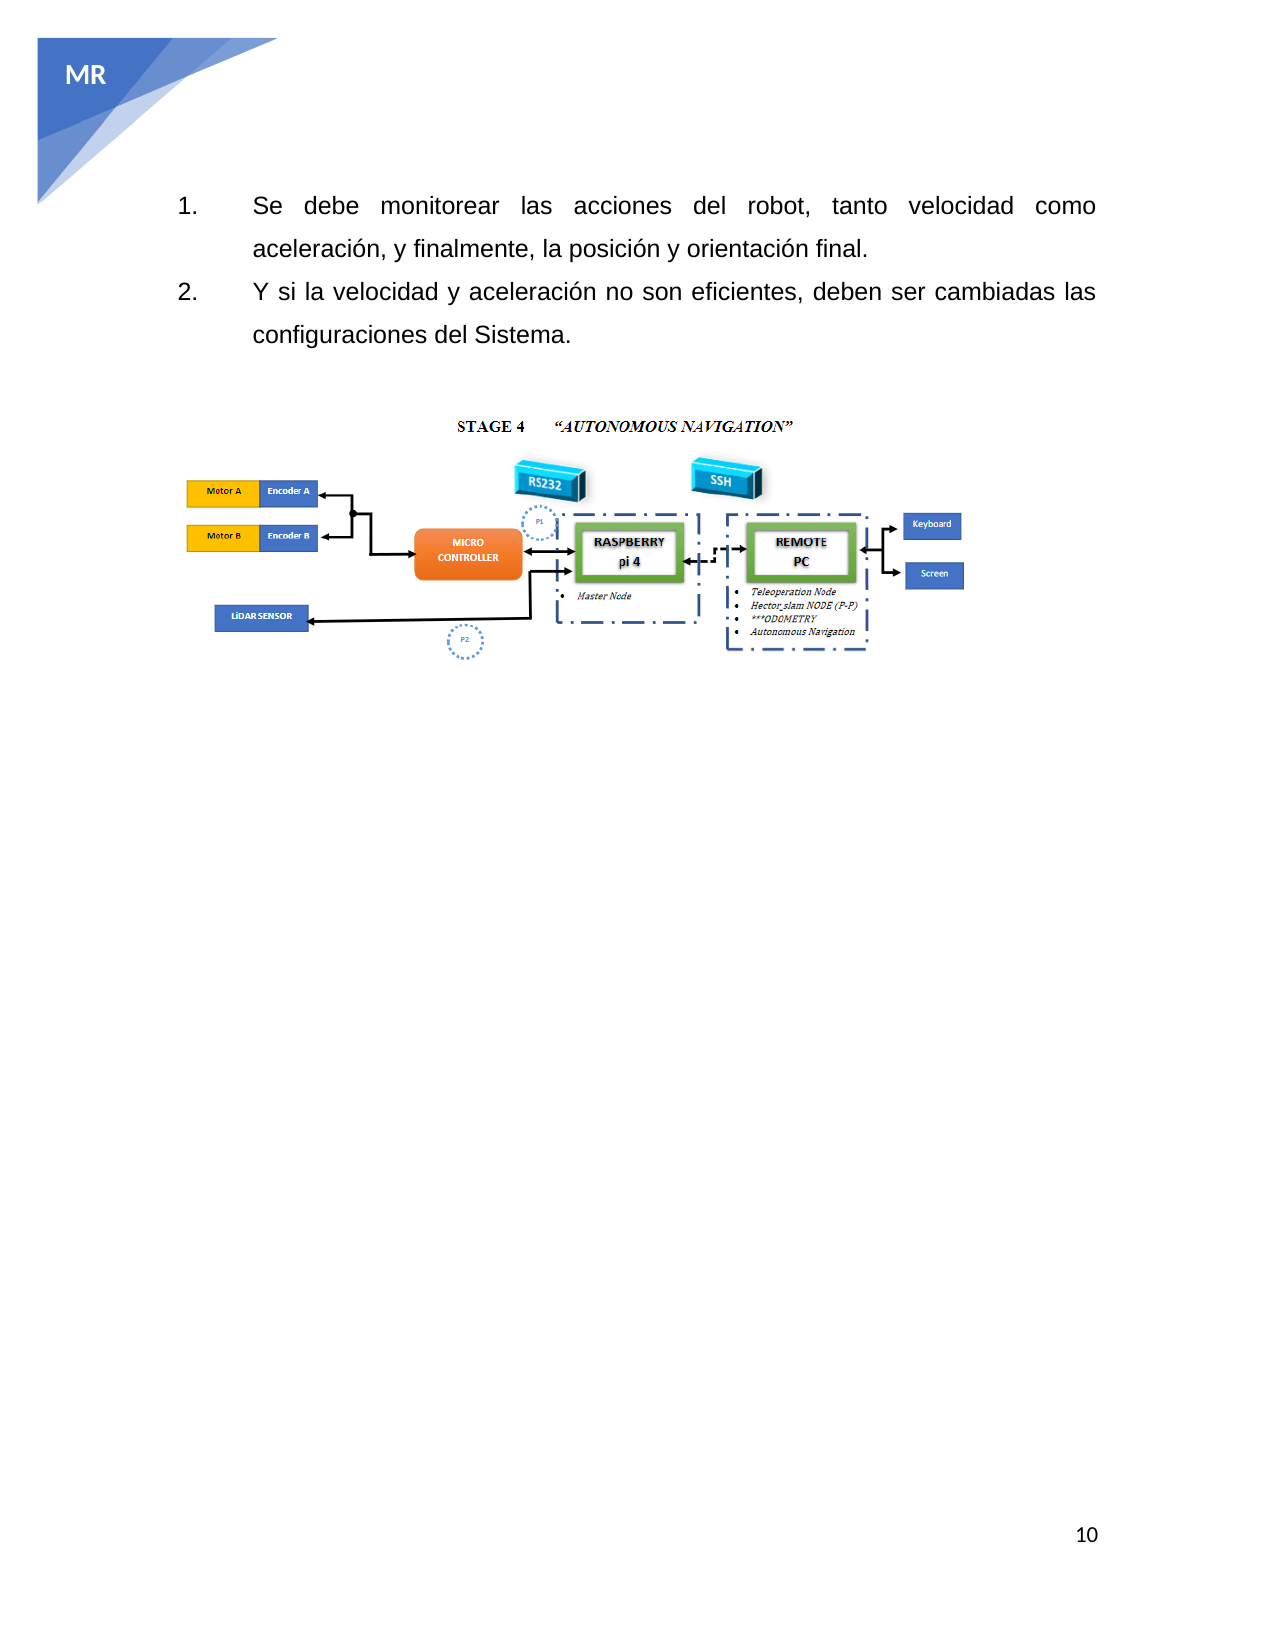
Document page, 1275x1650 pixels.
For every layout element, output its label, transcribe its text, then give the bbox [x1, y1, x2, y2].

picture [177, 406, 984, 671]
list Y si la velocidad y aceleración no son eficientes, deben ser cambiadas las configuraciones del Sistema. [177, 277, 1098, 349]
list Se debe monitorear las acciones del robot, tanto velocidad como aceleración, y finalmente, la posición y orientación final. [177, 191, 1098, 263]
picture [37, 37, 279, 206]
